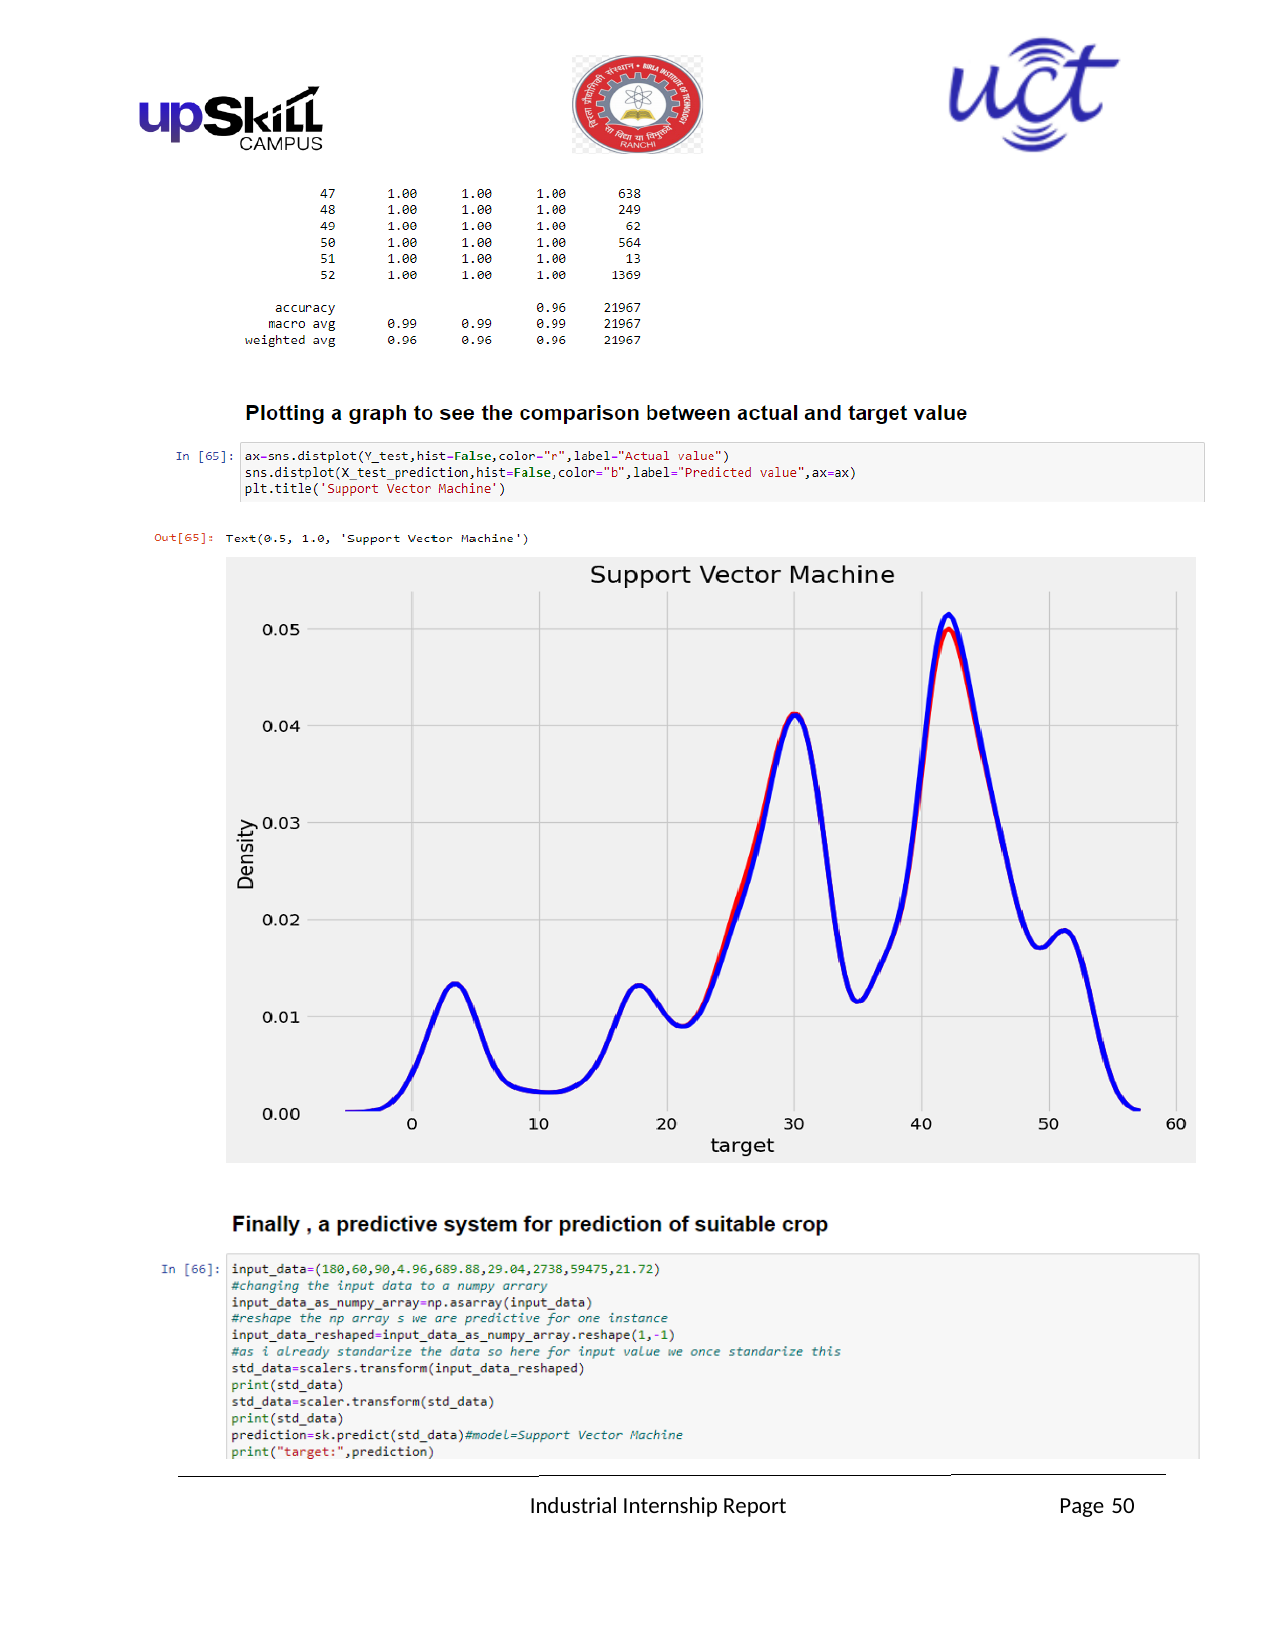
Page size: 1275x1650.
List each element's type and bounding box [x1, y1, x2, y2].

picture [108, 73, 354, 154]
picture [572, 55, 704, 154]
picture [150, 181, 1209, 502]
picture [150, 1199, 1208, 1459]
picture [150, 526, 1205, 1174]
picture [946, 28, 1125, 154]
